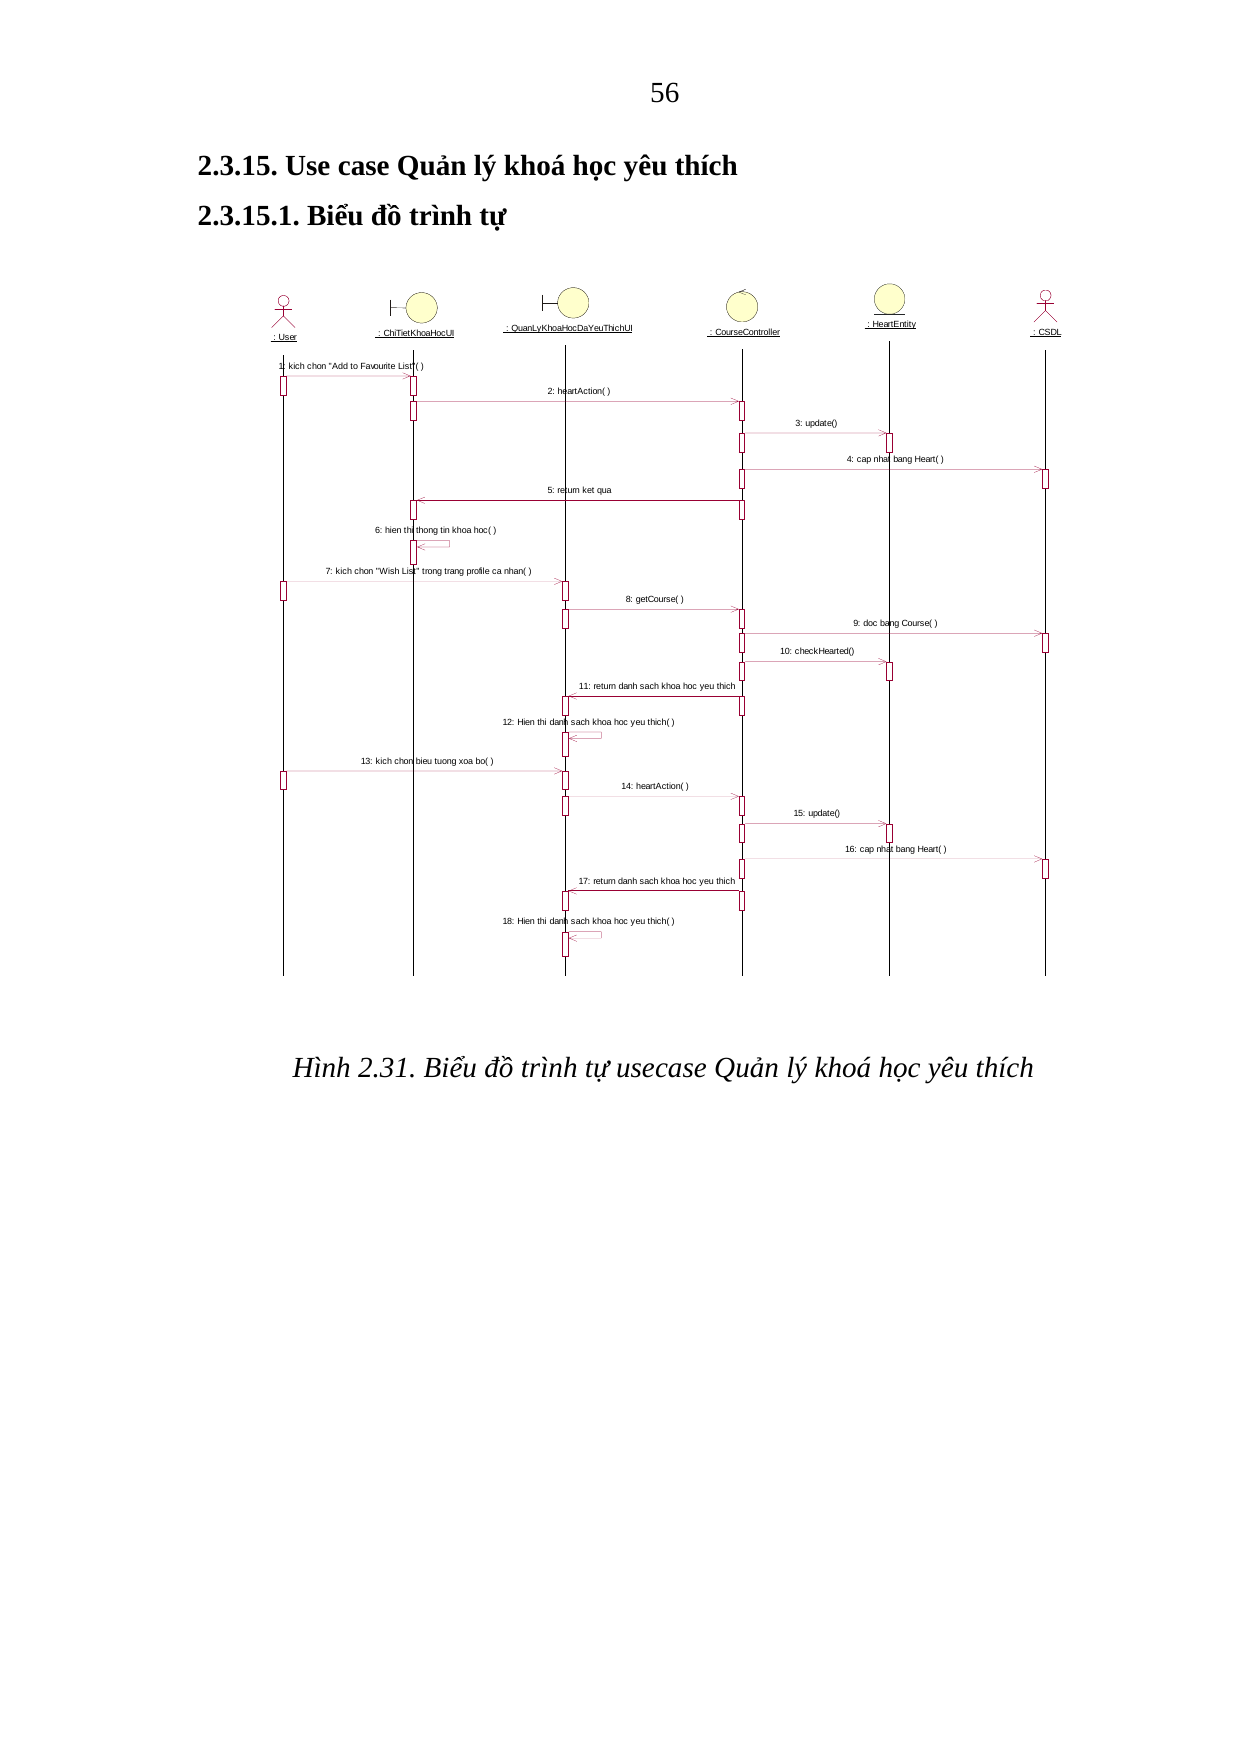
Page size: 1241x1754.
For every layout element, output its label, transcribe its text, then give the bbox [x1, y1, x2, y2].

subtitle 2.3.15.1. Biểu đồ trình tự [197, 198, 1122, 232]
text Hình 2.31. Biểu đồ trình tự usecase Quản lý khoá học yêu thích [207, 1050, 1122, 1083]
subtitle 2.3.15. Use case Quản lý khoá học yêu thích [197, 148, 1122, 181]
